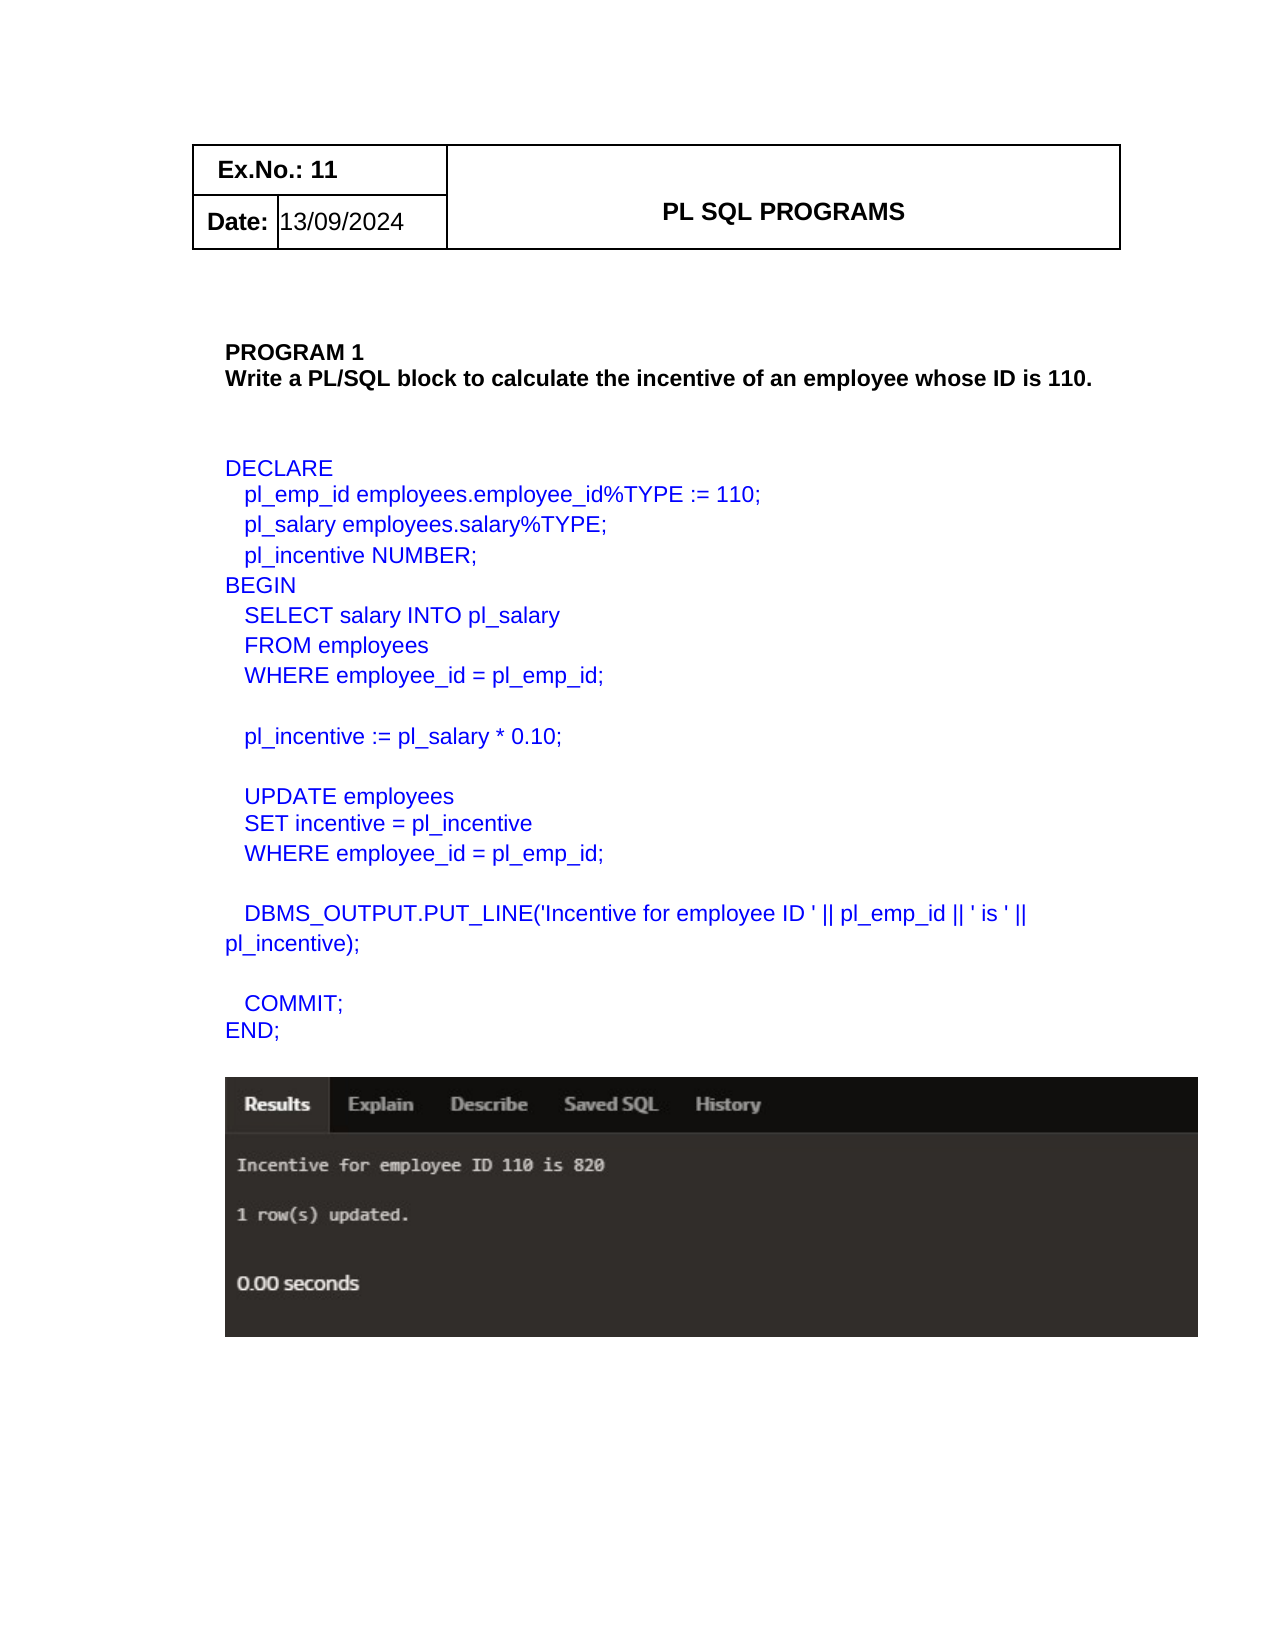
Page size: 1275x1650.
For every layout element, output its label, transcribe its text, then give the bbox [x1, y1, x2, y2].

picture [225, 1077, 1198, 1337]
text SET incentive = pl_incentive WHERE employee_id = pl_emp_id; [244, 809, 623, 866]
text DECLARE [225, 455, 1210, 481]
text WHERE employee_id = pl_emp_id; [244, 662, 1210, 689]
text DBMS_OUTPUT.PUT_LINE('Incentive for employee ID ' || pl_emp_id || ' is ' || pl_incentive); [225, 900, 1067, 956]
text PROGRAM 1 [225, 338, 1210, 365]
text END; [225, 1017, 345, 1043]
text COMMIT; [225, 990, 345, 1017]
table_header Ex.No.: 11 [194, 146, 446, 194]
table_header PL SQL PROGRAMS [448, 146, 1119, 248]
text pl_emp_id employees.employee_id%TYPE := 110; pl_salary employees.salary%TYPE; [244, 481, 789, 538]
text pl_incentive NUMBER; BEGIN [225, 542, 493, 598]
table_cell 13/09/2024 [279, 196, 446, 248]
table_cell Date: [194, 196, 277, 248]
text pl_incentive := pl_salary * 0.10; UPDATE employees [244, 689, 584, 809]
text Write a PL/SQL block to calculate the incentive of an employee whose ID is 110. [225, 365, 1210, 391]
text SELECT salary INTO pl_salary FROM employees [244, 602, 576, 658]
